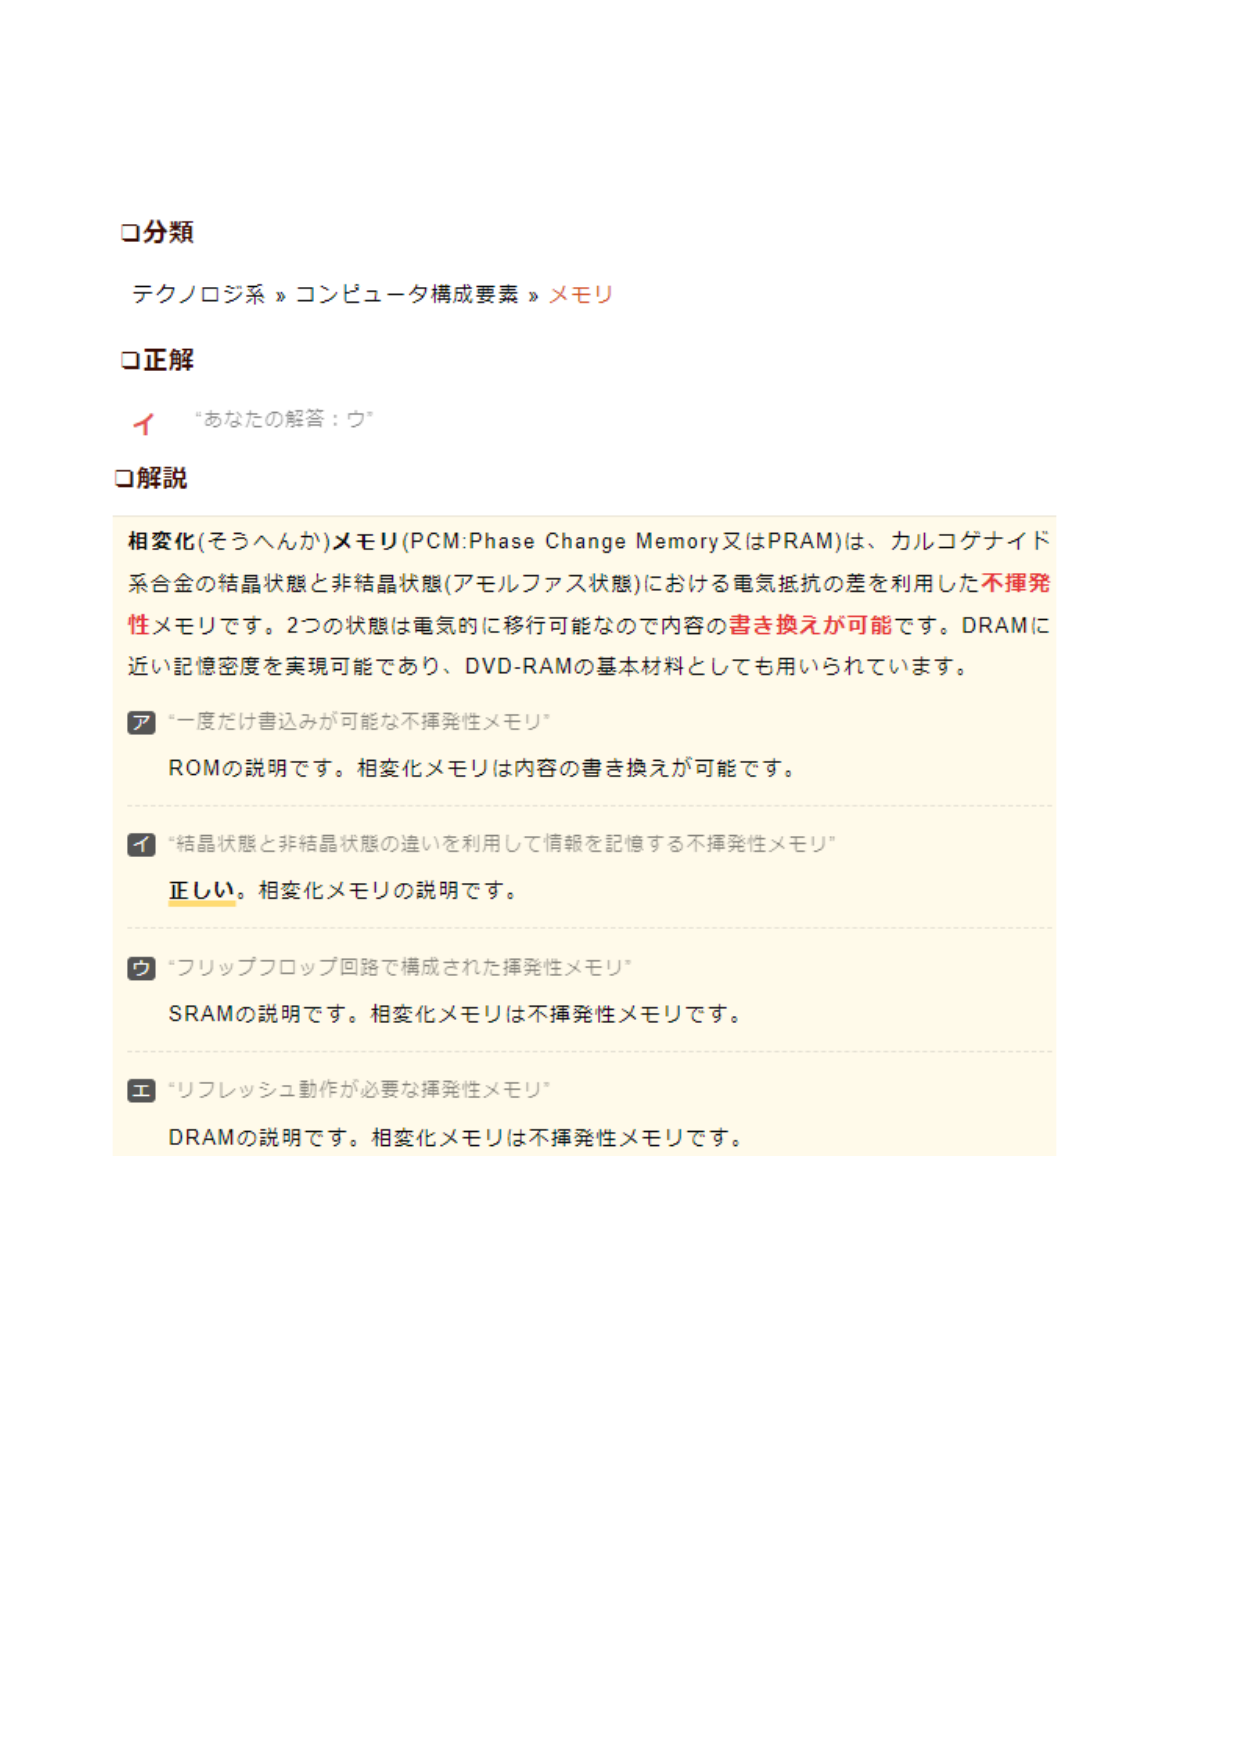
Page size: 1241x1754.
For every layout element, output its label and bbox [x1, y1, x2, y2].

picture [112, 464, 1057, 1156]
picture [112, 202, 821, 456]
